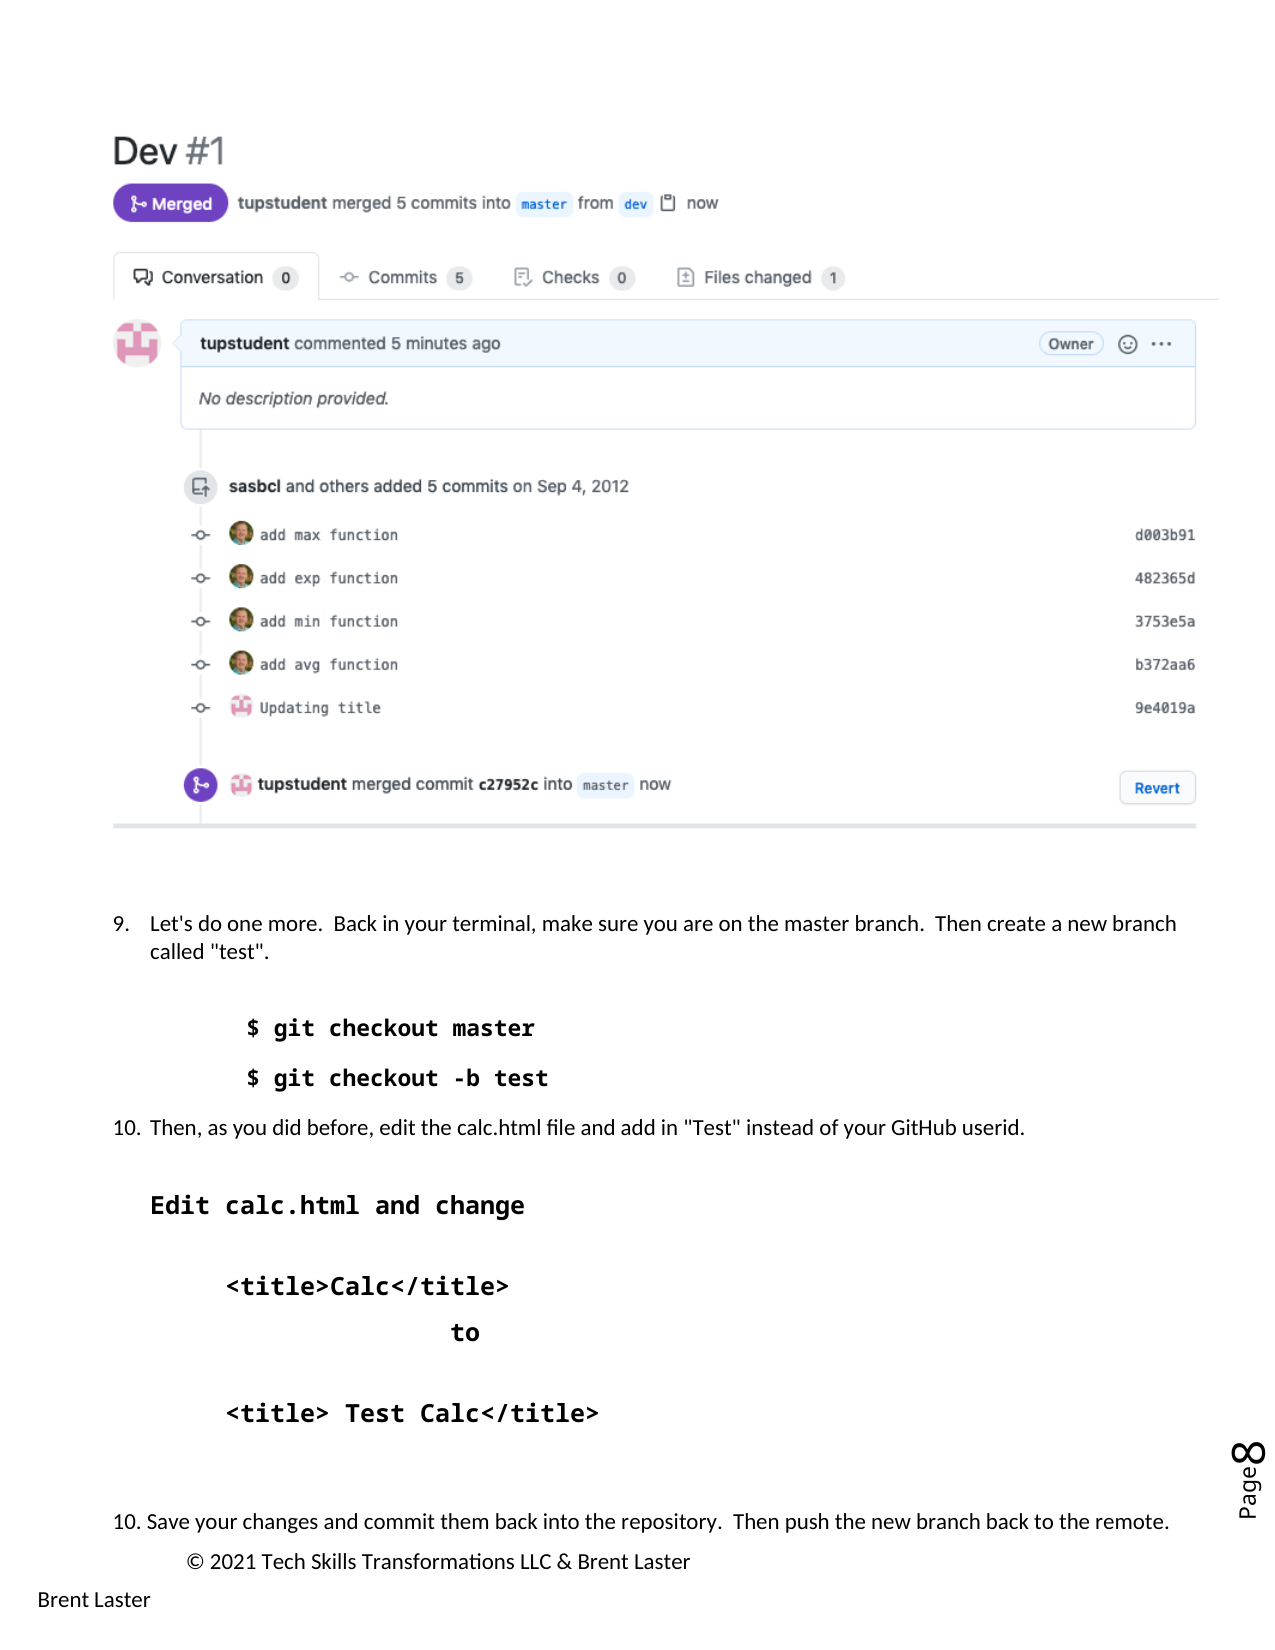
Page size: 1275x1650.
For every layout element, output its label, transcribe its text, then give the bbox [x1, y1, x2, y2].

text <title>Calc</title> [225, 1268, 1219, 1302]
list Let's do one more. Back in your terminal, make sure you are on the master branch. Then create a new branch called "test". [112, 909, 1219, 965]
picture [75, 103, 1219, 844]
text $ git checkout master [150, 1012, 1219, 1043]
list Edit calc.html and change [75, 1187, 1219, 1222]
list Then, as you did before, edit the calc.html file and add in "Test" instead of your GitHub userid. [112, 1113, 1219, 1141]
text <title> Test Calc</title> [225, 1395, 1219, 1429]
list 10. Save your changes and commit them back into the repository. Then push the new branch back to the remote. [112, 1507, 1219, 1535]
text $ git checkout -b test [150, 1062, 1219, 1093]
list to [412, 1315, 1219, 1349]
